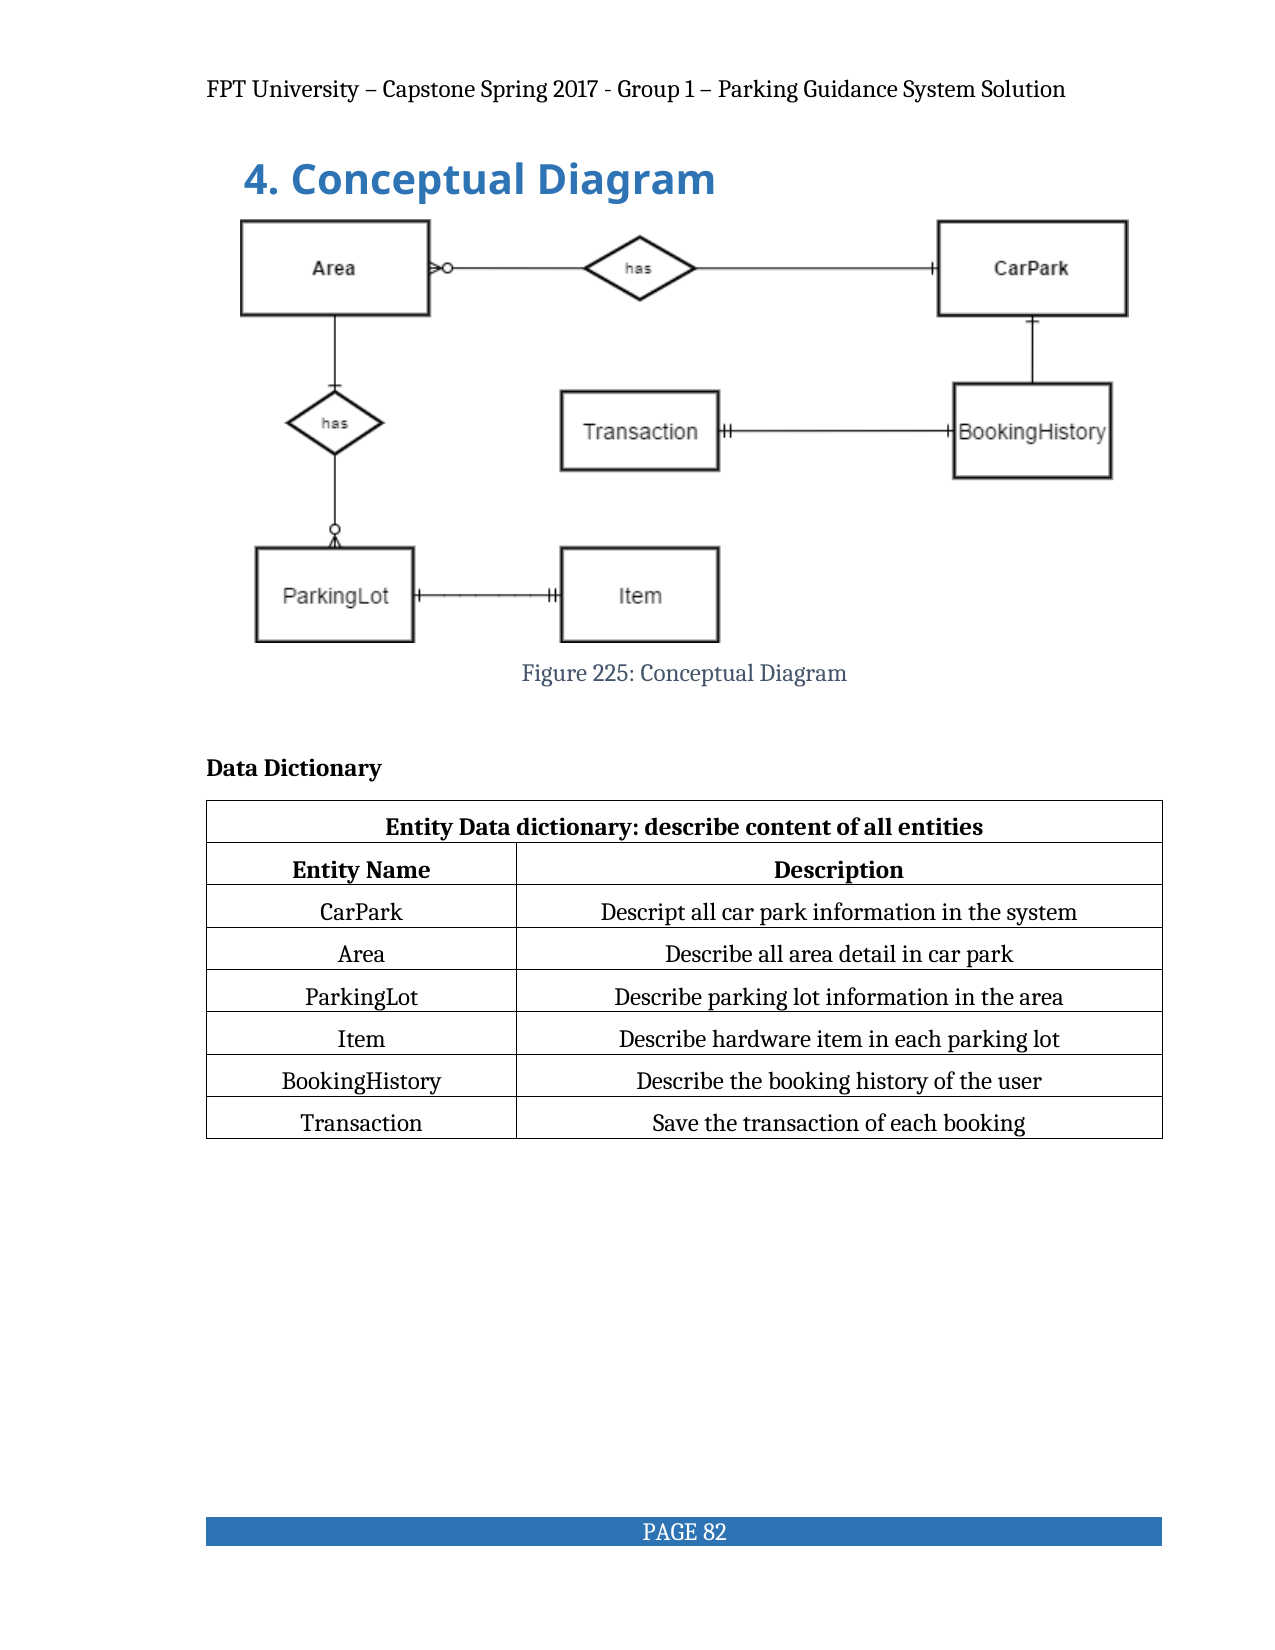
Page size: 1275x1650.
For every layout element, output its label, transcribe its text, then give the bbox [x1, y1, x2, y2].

text Figure 225: Conceptual Diagram [206, 659, 1162, 688]
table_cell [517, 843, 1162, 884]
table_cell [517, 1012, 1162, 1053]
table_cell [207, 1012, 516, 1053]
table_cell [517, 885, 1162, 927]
subtitle Conceptual Diagram [206, 150, 1162, 207]
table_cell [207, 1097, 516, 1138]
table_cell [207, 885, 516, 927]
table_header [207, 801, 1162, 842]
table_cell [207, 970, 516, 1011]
text Data Dictionary [206, 754, 1162, 783]
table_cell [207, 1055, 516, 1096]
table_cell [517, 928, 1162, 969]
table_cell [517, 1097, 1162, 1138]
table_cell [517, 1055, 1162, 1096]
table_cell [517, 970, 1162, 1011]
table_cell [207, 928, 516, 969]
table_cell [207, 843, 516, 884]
